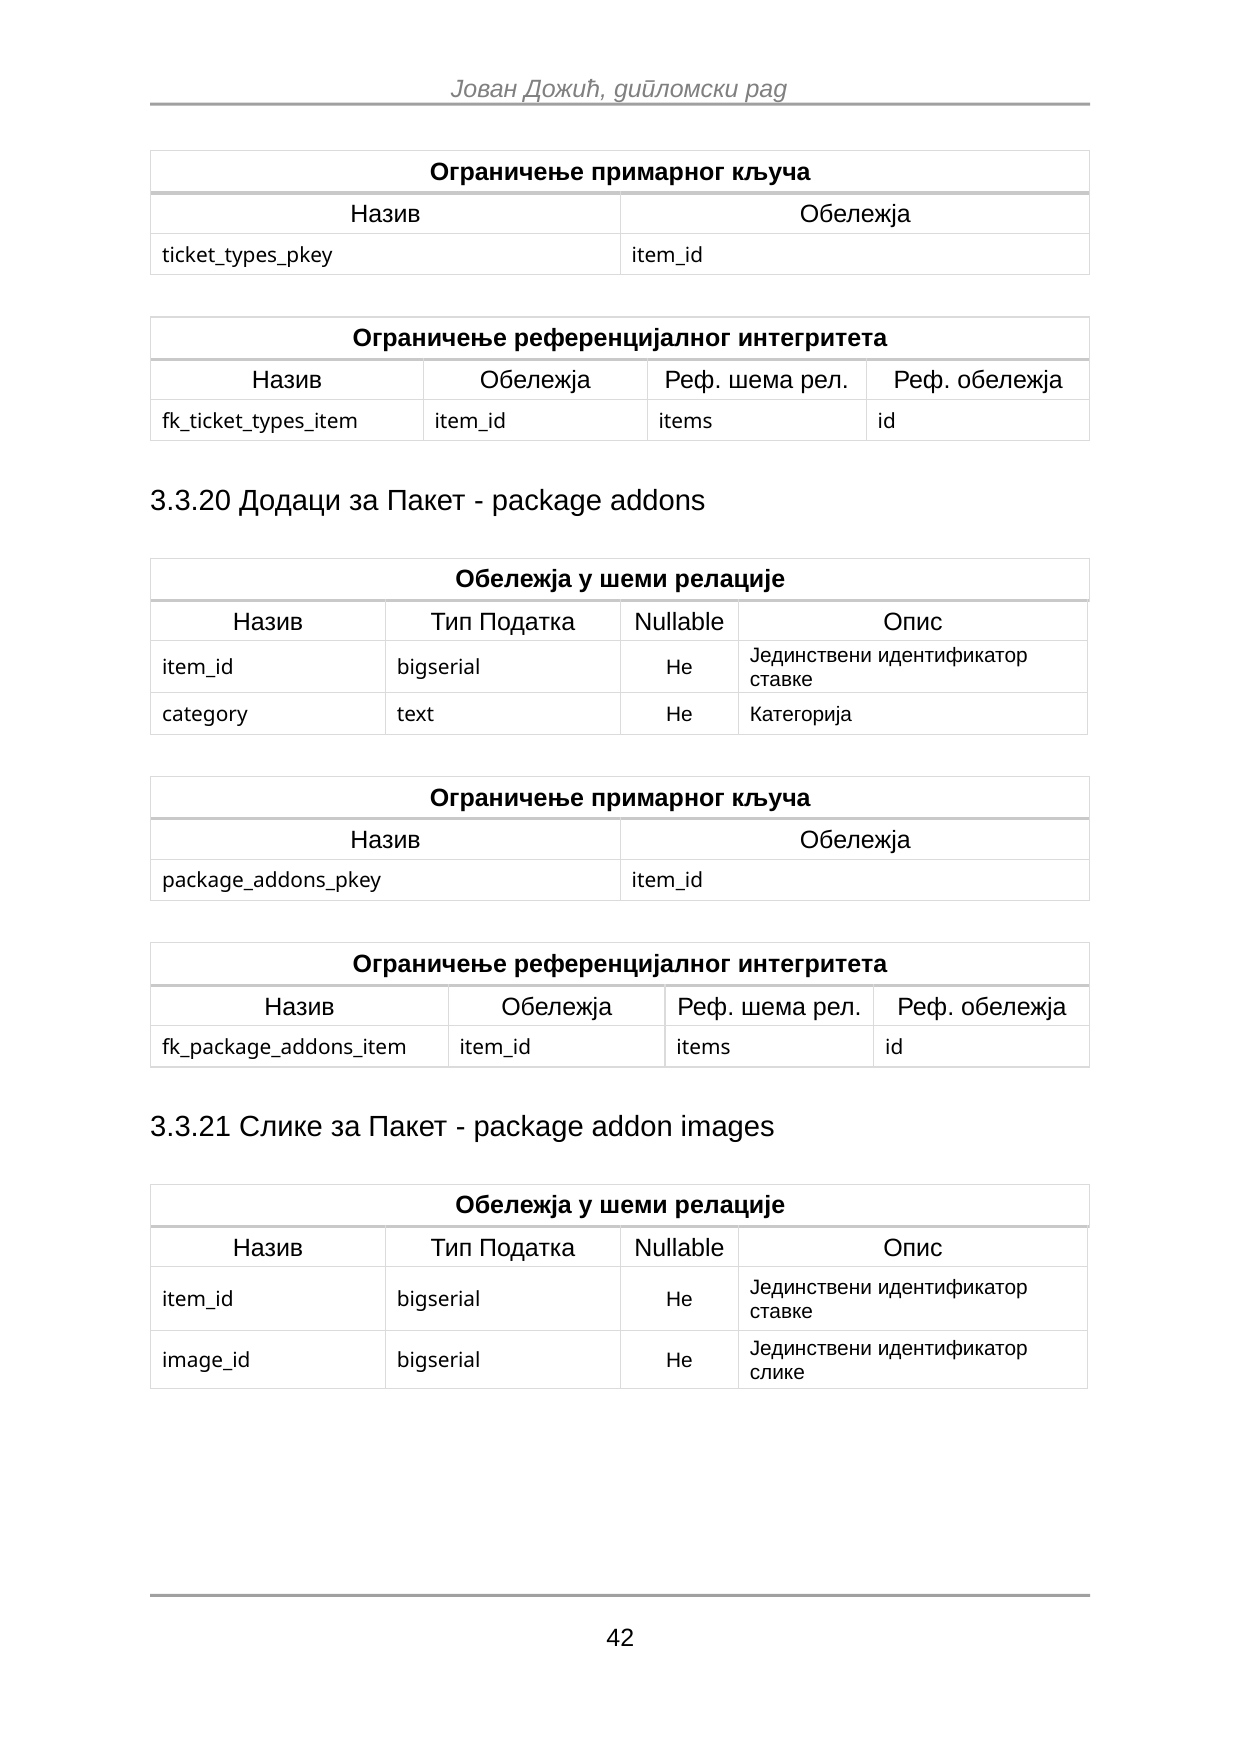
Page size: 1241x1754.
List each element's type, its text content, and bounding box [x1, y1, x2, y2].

table_cell Тип Податка [386, 1228, 620, 1266]
table_cell Тип Податка [386, 602, 620, 640]
table_cell Реф. шема рел. [648, 361, 866, 399]
table_cell bigserial [386, 1267, 620, 1330]
table_cell item_id [151, 641, 385, 692]
table_header Ограничење референцијалног интегритета [151, 318, 1089, 358]
table_cell item_id [621, 234, 1089, 274]
table_cell bigserial [386, 641, 620, 692]
table_cell Не [621, 641, 738, 692]
table_cell Јединствени идентификатор ставке [739, 641, 1087, 692]
table_cell item_id [449, 1026, 664, 1066]
table_cell Назив [151, 602, 385, 640]
table_cell package_addons_pkey [151, 860, 620, 900]
table_cell items [648, 400, 866, 440]
table_cell text [386, 693, 620, 734]
table_cell Обележја [621, 820, 1089, 859]
table_cell fk_package_addons_item [151, 1026, 448, 1066]
table_cell Назив [151, 987, 448, 1025]
table_cell bigserial [386, 1331, 620, 1388]
table_header Обележја у шеми релације [151, 559, 1089, 599]
table_cell Обележја [424, 361, 647, 399]
table_header Ограничење референцијалног интегритета [151, 943, 1089, 984]
table_cell Не [621, 1267, 738, 1330]
subtitle 3.3.21 Слике за Пакет - package addon images [150, 1109, 1090, 1142]
table_cell Обележја [449, 987, 664, 1025]
table_cell Јединствени идентификатор ставке [739, 1267, 1087, 1330]
table_header Ограничење примарног кључа [151, 151, 1089, 191]
table_cell id [874, 1026, 1089, 1066]
table_cell id [867, 400, 1089, 440]
table_header Ограничење примарног кључа [151, 777, 1089, 817]
subtitle 3.3.20 Додаци за Пакет - package addons [150, 483, 1090, 516]
table_cell items [666, 1026, 873, 1066]
table_cell Јединствени идентификатор слике [739, 1331, 1087, 1388]
table_cell Назив [151, 820, 620, 859]
table_cell item_id [424, 400, 647, 440]
table_cell Назив [151, 361, 423, 399]
table_header Обележја у шеми релације [151, 1185, 1089, 1225]
table_cell ticket_types_pkey [151, 234, 620, 274]
table_cell Назив [151, 1228, 385, 1266]
table_cell Опис [739, 602, 1087, 640]
table_cell item_id [621, 860, 1089, 900]
table_cell Реф. шема рел. [666, 987, 873, 1025]
table_cell Назив [151, 195, 620, 233]
table_cell Nullable [621, 602, 738, 640]
table_cell Реф. обележја [867, 361, 1089, 399]
table_cell Nullable [621, 1228, 738, 1266]
table_cell Реф. обележја [874, 987, 1089, 1025]
table_cell Обележја [621, 195, 1089, 233]
table_cell Не [621, 693, 738, 734]
table_cell fk_ticket_types_item [151, 400, 423, 440]
table_cell Категорија [739, 693, 1087, 734]
table_cell category [151, 693, 385, 734]
table_cell image_id [151, 1331, 385, 1388]
table_cell item_id [151, 1267, 385, 1330]
table_cell Опис [739, 1228, 1087, 1266]
table_cell Не [621, 1331, 738, 1388]
